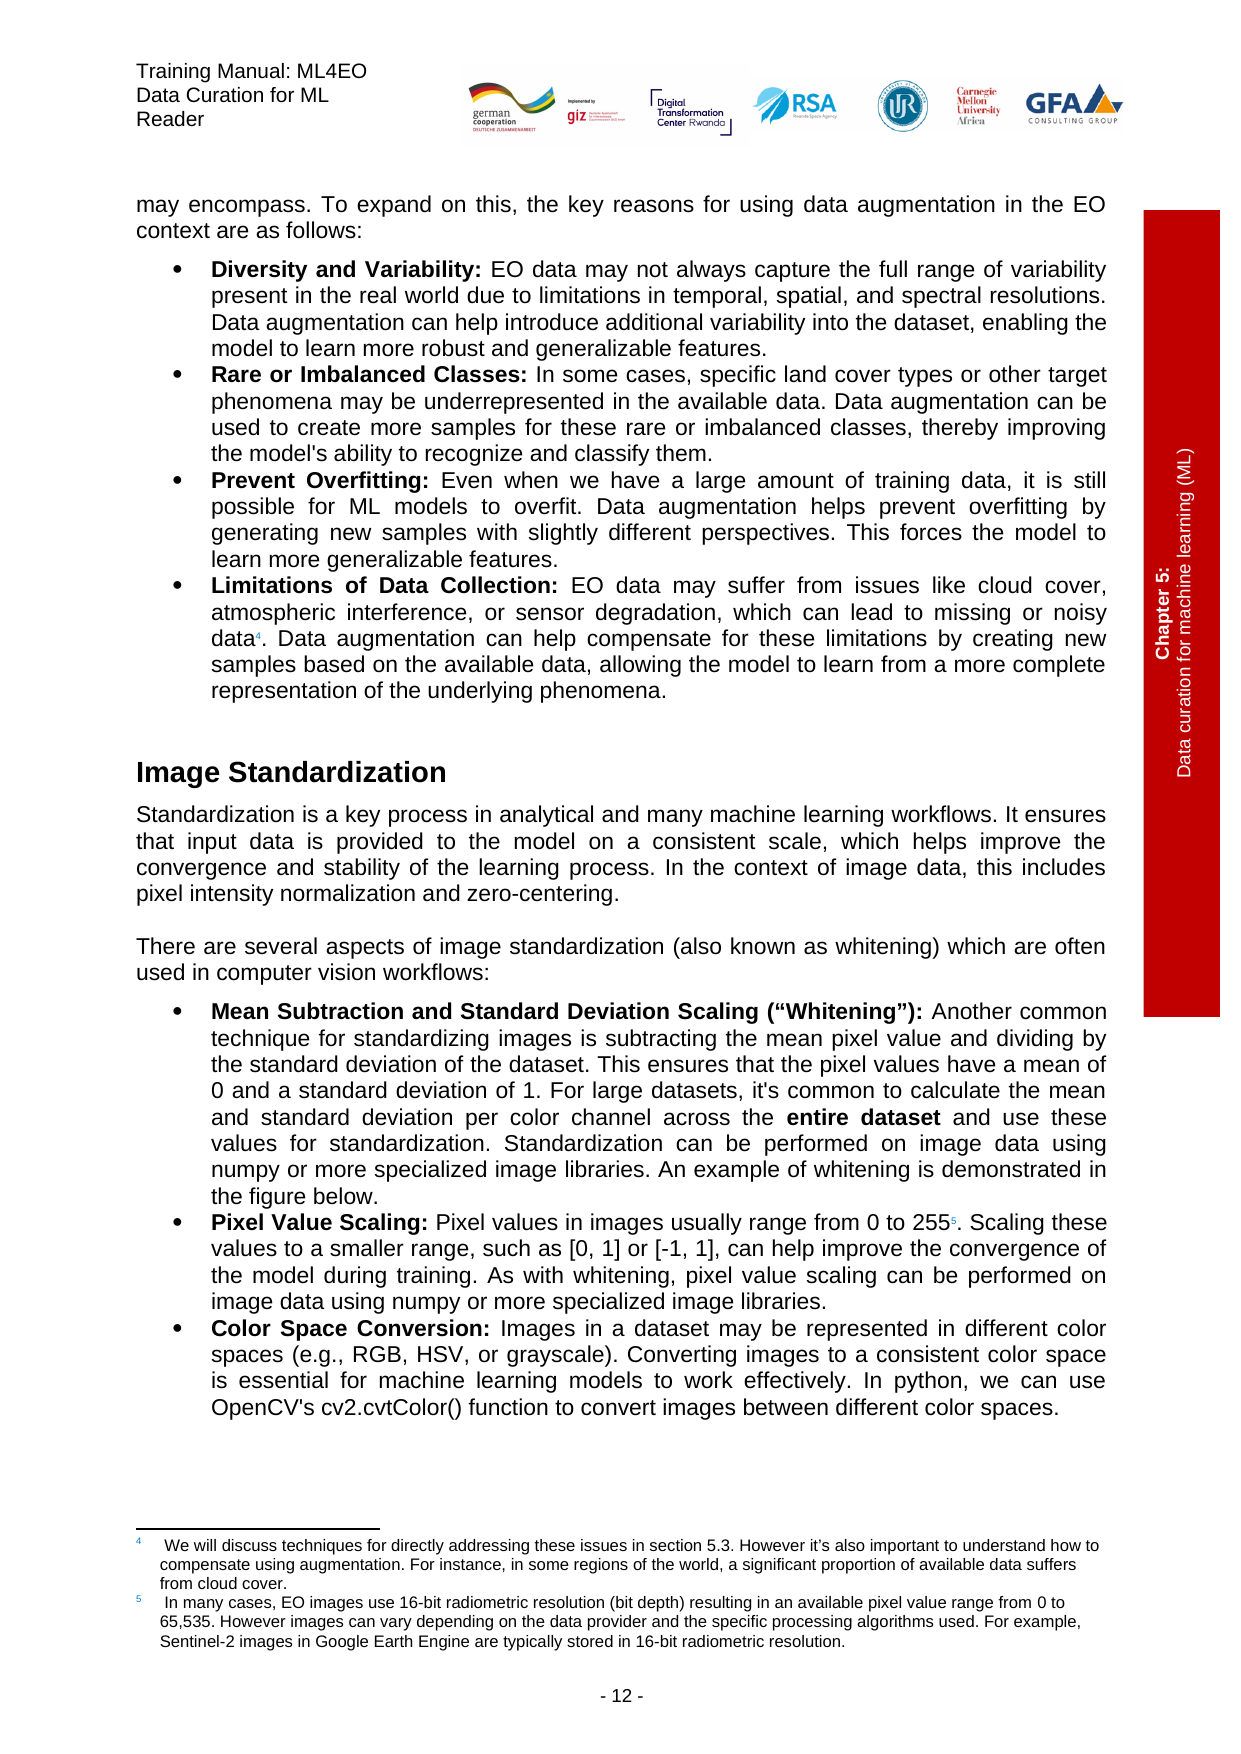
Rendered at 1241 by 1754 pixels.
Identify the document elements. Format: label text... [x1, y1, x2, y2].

list Mean Subtraction and Standard Deviation Scaling (“Whitening”): Another common technique for standardizing images is subtracting the mean pixel value and dividing by the standard deviation of the dataset. This ensures that the pixel values have a mean of 0 and a standard deviation of 1. For large datasets, it's common to calculate the mean and standard deviation per color channel across the entire dataset and use these values for standardization. Standardization can be performed on image data using numpy or more specialized image libraries. An example of whitening is demonstrated in the figure below. [173, 998, 1107, 1209]
list Color Space Conversion: Images in a dataset may be represented in different color spaces (e.g., RGB, HSV, or grayscale). Converting images to a consistent color space is essential for machine learning models to work effectively. In python, we can use OpenCV's cv2.cvtColor() function to convert images between different color spaces. [173, 1314, 1107, 1420]
text Image Standardization [136, 755, 1107, 789]
picture [459, 63, 1125, 148]
list Rare or Imbalanced Classes: In some cases, specific land cover types or other target phenomena may be underrepresented in the available data. Data augmentation can be used to create more samples for these rare or imbalanced classes, thereby improving the model's ability to recognize and classify them. [173, 361, 1107, 467]
list Limitations of Data Collection: EO data may suffer from issues like cloud cover, atmospheric interference, or sensor degradation, which can lead to missing or noisy data. Data augmentation can help compensate for these limitations by creating new samples based on the available data, allowing the model to learn from a more complete representation of the underlying phenomena. [173, 572, 1107, 704]
list Diversity and Variability: EO data may not always capture the full range of variability present in the real world due to limitations in temporal, spatial, and spectral resolutions. Data augmentation can help introduce additional variability into the dataset, enabling the model to learn more robust and generalizable features. [173, 256, 1107, 361]
text There are several aspects of image standardization (also known as whitening) which are often used in computer vision workflows: [136, 933, 1107, 986]
text Standardization is a key process in analytical and many machine learning workflows. It ensures that input data is provided to the model on a consistent scale, which helps improve the convergence and stability of the learning process. In the context of image data, this includes pixel intensity normalization and zero-centering. [136, 801, 1107, 907]
list Prevent Overfitting: Even when we have a large amount of training data, it is still possible for ML models to overfit. Data augmentation helps prevent overfitting by generating new samples with slightly different perspectives. This forces the model to learn more generalizable features. [173, 467, 1107, 572]
list Pixel Value Scaling: Pixel values in images usually range from 0 to 255. Scaling these values to a smaller range, such as [0, 1] or [-1, 1], can help improve the convergence of the model during training. As with whitening, pixel value scaling can be performed on image data using numpy or more specialized image libraries. [173, 1209, 1107, 1314]
